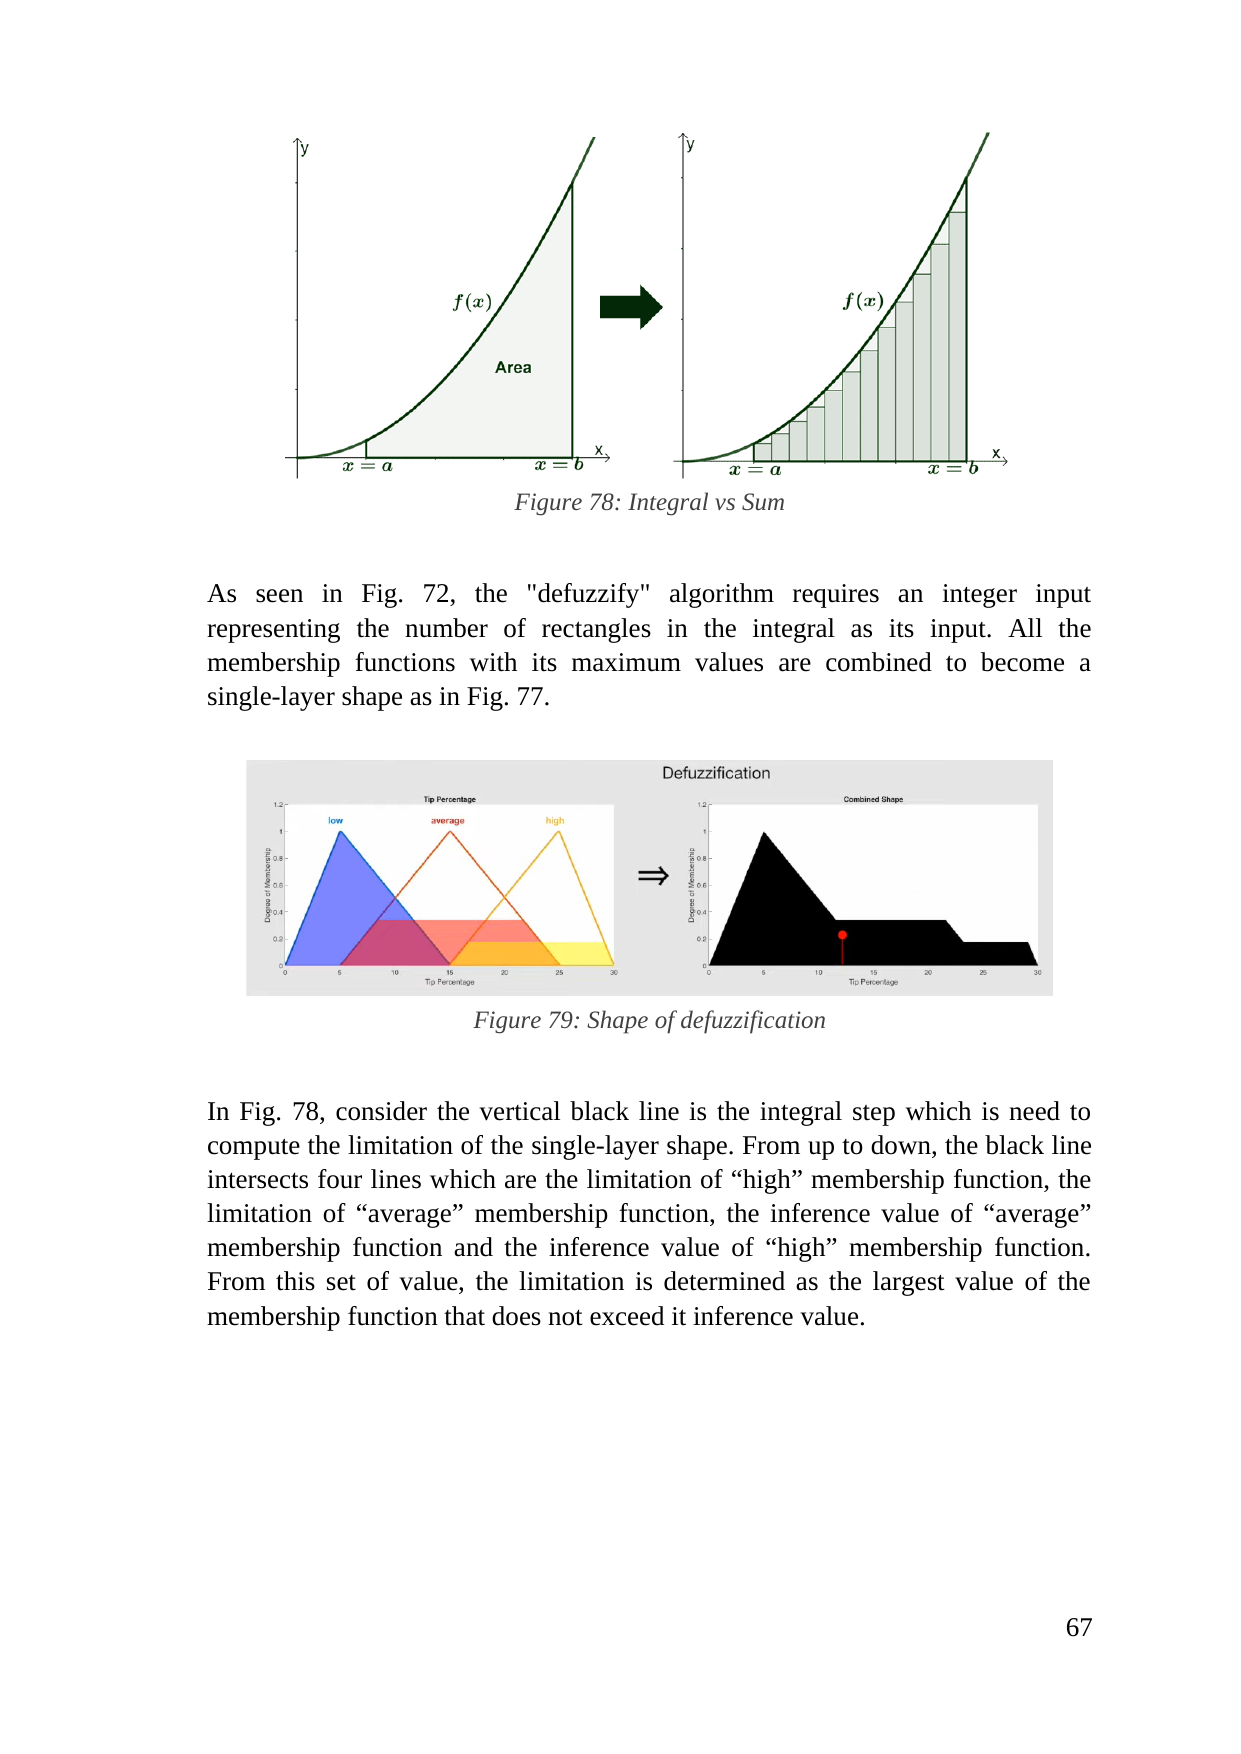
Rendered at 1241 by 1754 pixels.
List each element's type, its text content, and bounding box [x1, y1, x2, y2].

picture [281, 118, 1019, 479]
text In Fig. 78, consider the vertical black line is the integral step which is need to compute the limitation of the single-layer shape. From up to down, the black line intersects four lines which are the limitation of “high” membership function, the limitation of “average” membership function, the inference value of “average” membership function and the inference value of “high” membership function. From this set of value, the limitation is determined as the largest value of the membership function that does not exceed it inference value. [207, 1095, 1092, 1331]
picture [246, 760, 1053, 996]
text As seen in Fig. 72, the "defuzzify" algorithm requires an integer input representing the number of rectangles in the integral as its input. All the membership functions with its maximum values are combined to become a single-layer shape as in Fig. 77. [207, 577, 1092, 711]
